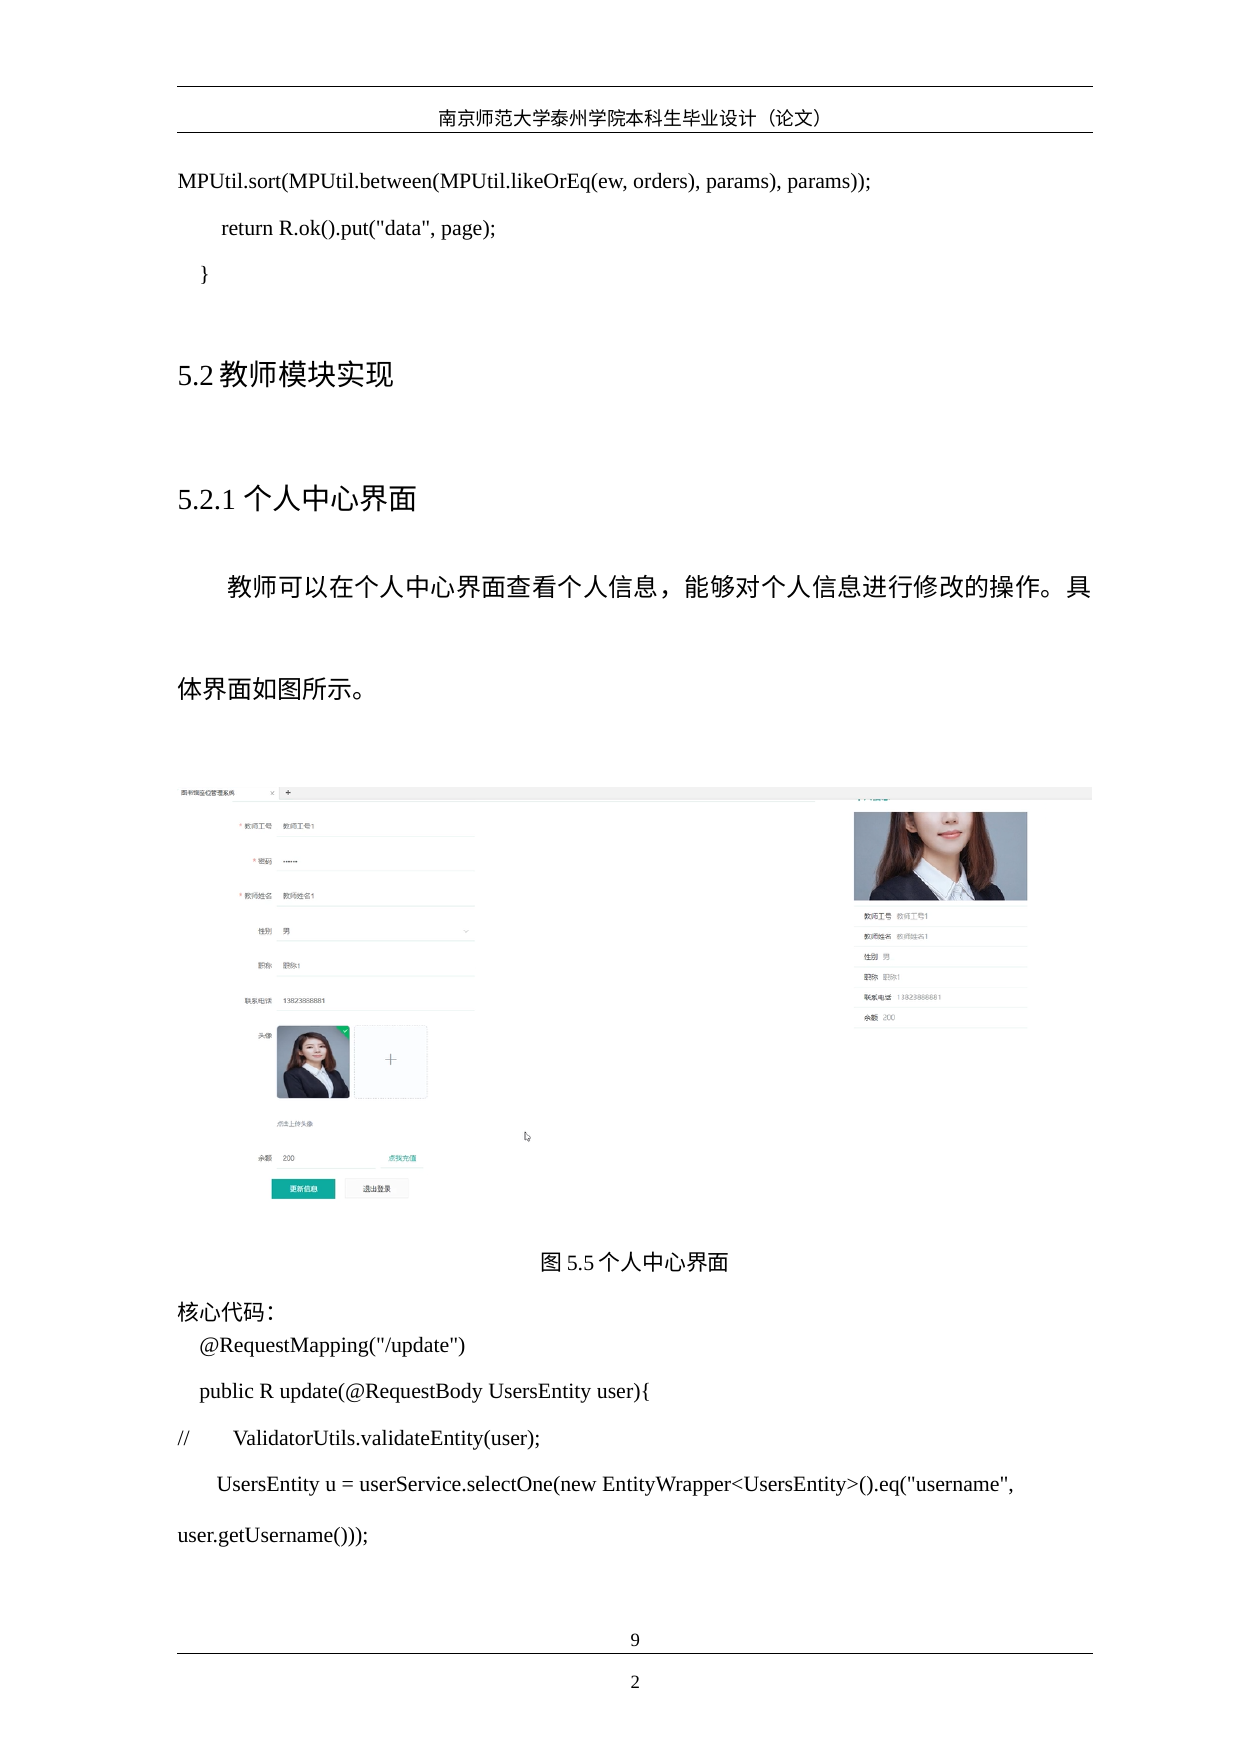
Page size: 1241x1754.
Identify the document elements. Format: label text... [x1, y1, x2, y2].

text } [177, 257, 1093, 291]
text 5.2.1 个人中心界面 [177, 462, 1093, 530]
text @RequestMapping("/update") [177, 1327, 1093, 1361]
text 教师可以在个人中心界面查看个人信息，能够对个人信息进行修改的操作。具体界面如图所示。 [177, 551, 1093, 721]
text 核心代码： [177, 1293, 1093, 1327]
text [177, 164, 1093, 198]
text 图5.5个人中心界面 [177, 1243, 1093, 1277]
text // ValidatorUtils.validateEntity(user); [177, 1420, 1093, 1454]
picture [177, 787, 1092, 1211]
text public R update(@RequestBody UsersEntity user){ [177, 1374, 1093, 1408]
subtitle 5.2教师模块实现 [177, 339, 1093, 407]
text return R.ok().put("data", page); [177, 210, 1093, 244]
text UsersEntity u = userService.selectOne(new EntityWrapper<UsersEntity>().eq("username", user.getUsername())); [177, 1467, 1093, 1552]
